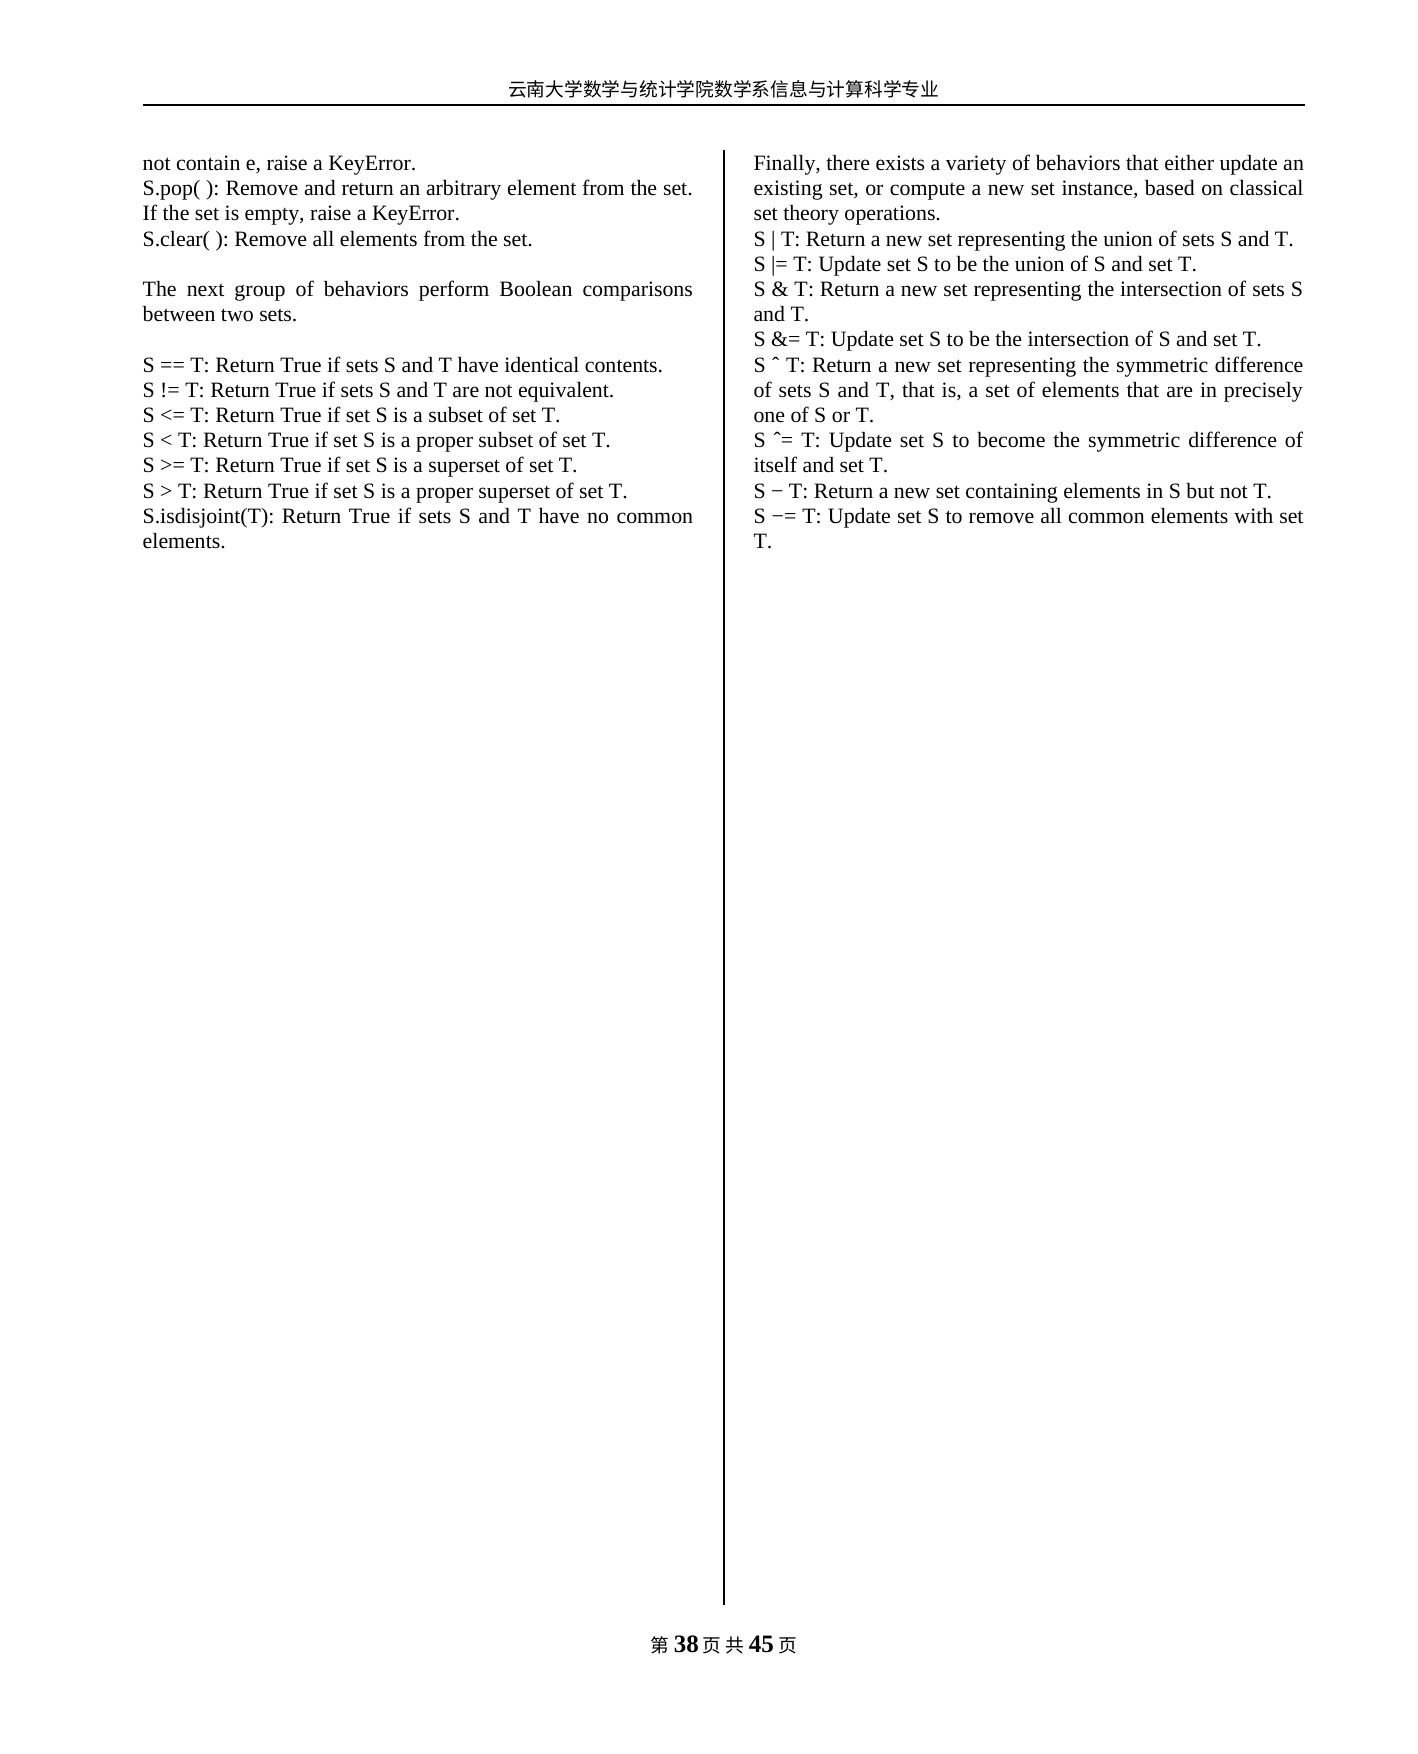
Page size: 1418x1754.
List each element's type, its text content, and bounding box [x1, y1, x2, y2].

text Finally, there exists a variety of behaviors that either update an existing set, or compute a new set instance, based on classical set theory operations. [753, 150, 1305, 226]
text S.clear( ): Remove all elements from the set. [142, 226, 694, 251]
text S == T: Return True if sets S and T have identical contents. [142, 352, 694, 377]
text S <= T: Return True if set S is a subset of set T. [142, 402, 694, 427]
text S >= T: Return True if set S is a superset of set T. [142, 452, 694, 478]
text The next group of behaviors perform Boolean comparisons between two sets. [142, 276, 694, 326]
text S ˆ T: Return a new set representing the symmetric difference of sets S and T, that is, a set of elements that are in precisely one of S or T. [753, 352, 1305, 427]
text S.remove(e): Remove element e from the set. If the set does not contain e, raise a KeyError. [142, 150, 694, 175]
text S > T: Return True if set S is a proper superset of set T. [142, 478, 694, 503]
text S ˆ= T: Update set S to become the symmetric difference of itself and set T. [753, 427, 1305, 478]
text S.pop( ): Remove and return an arbitrary element from the set. If the set is empty, raise a KeyError. [142, 175, 694, 226]
text S & T: Return a new set representing the intersection of sets S and T. [753, 276, 1305, 326]
text S != T: Return True if sets S and T are not equivalent. [142, 377, 694, 402]
text S | T: Return a new set representing the union of sets S and T. [753, 226, 1305, 251]
text S &= T: Update set S to be the intersection of S and set T. [753, 326, 1305, 352]
text S < T: Return True if set S is a proper subset of set T. [142, 427, 694, 452]
text S |= T: Update set S to be the union of S and set T. [753, 251, 1305, 276]
text S −= T: Update set S to remove all common elements with set T. [753, 503, 1305, 553]
text S − T: Return a new set containing elements in S but not T. [753, 478, 1305, 503]
text S.isdisjoint(T): Return True if sets S and T have no common elements. [142, 503, 694, 553]
